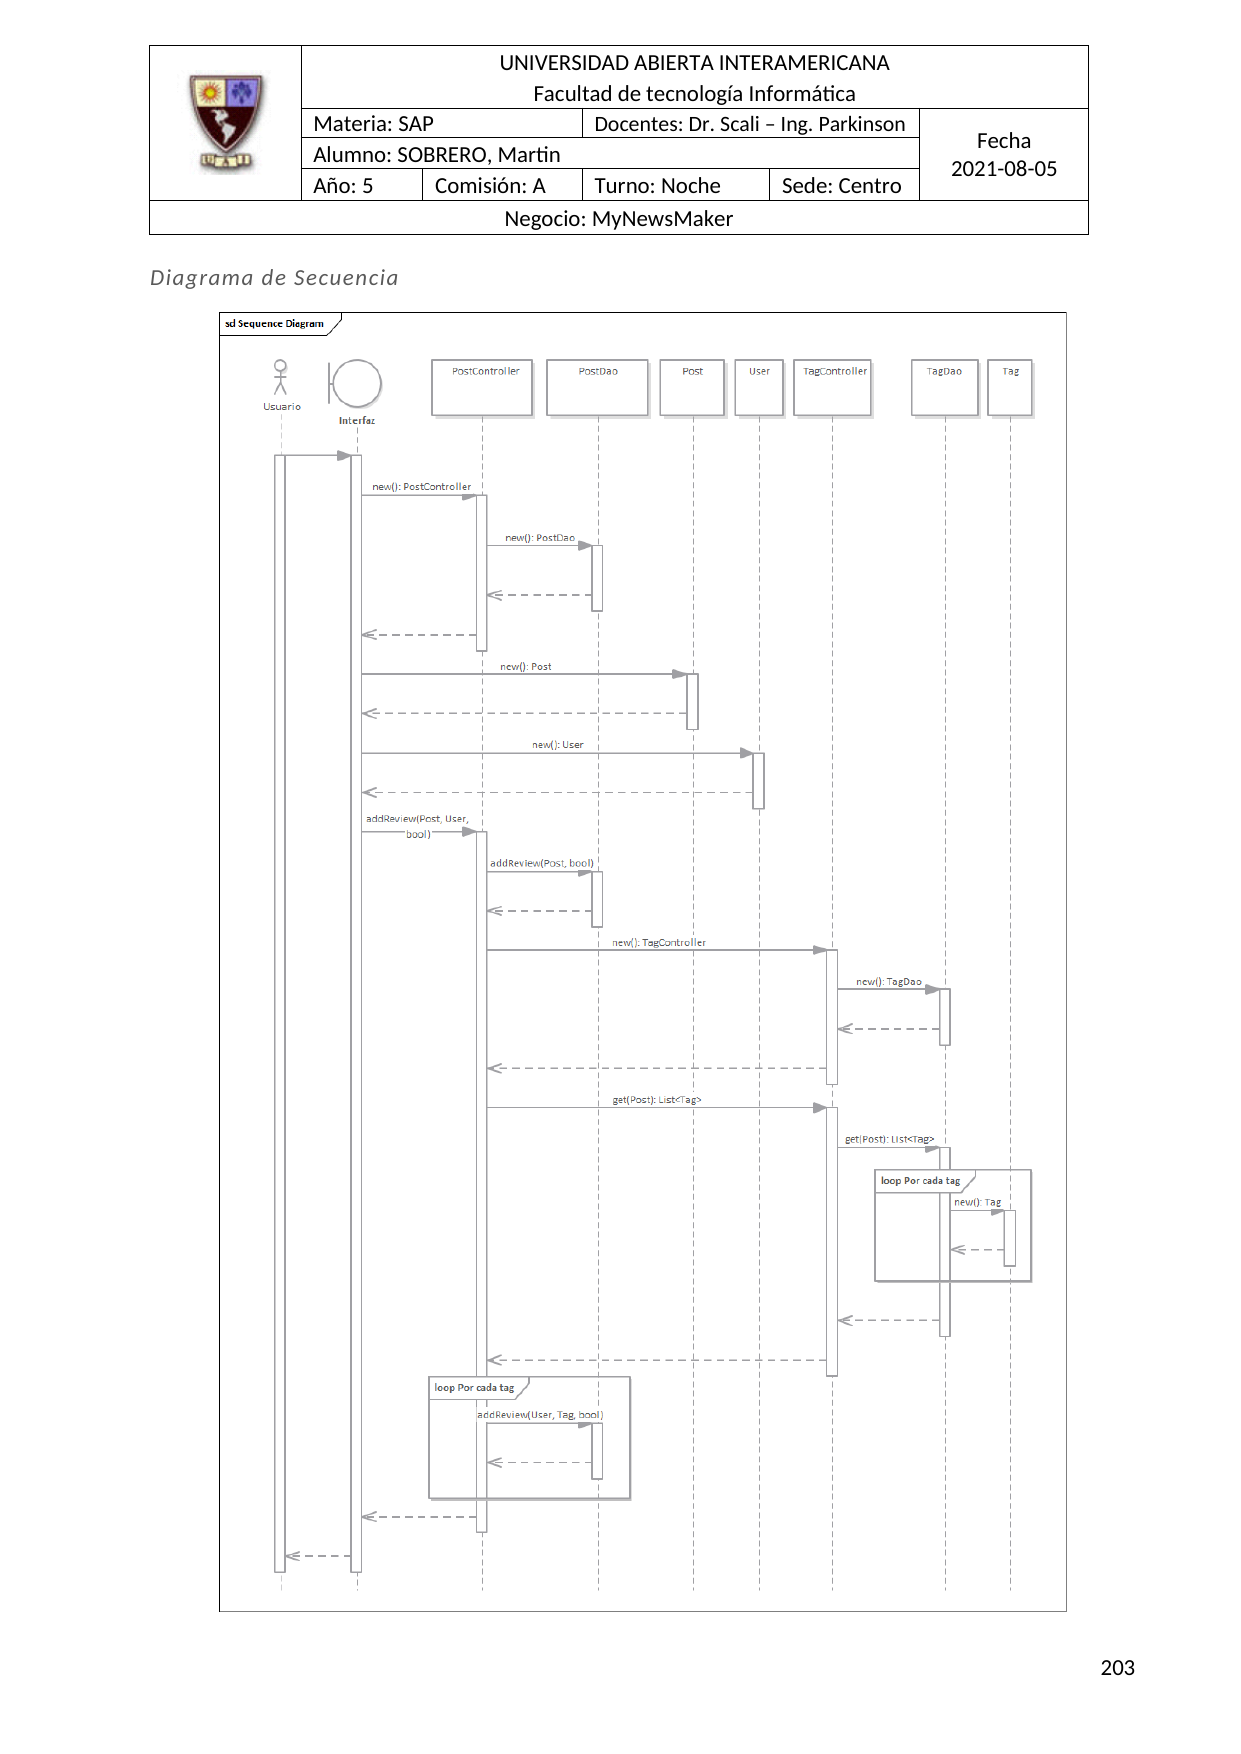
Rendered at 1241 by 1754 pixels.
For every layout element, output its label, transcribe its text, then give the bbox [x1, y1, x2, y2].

picture [218, 311, 1067, 1612]
subtitle Diagrama de Secuencia [150, 263, 1135, 291]
picture [175, 67, 276, 180]
